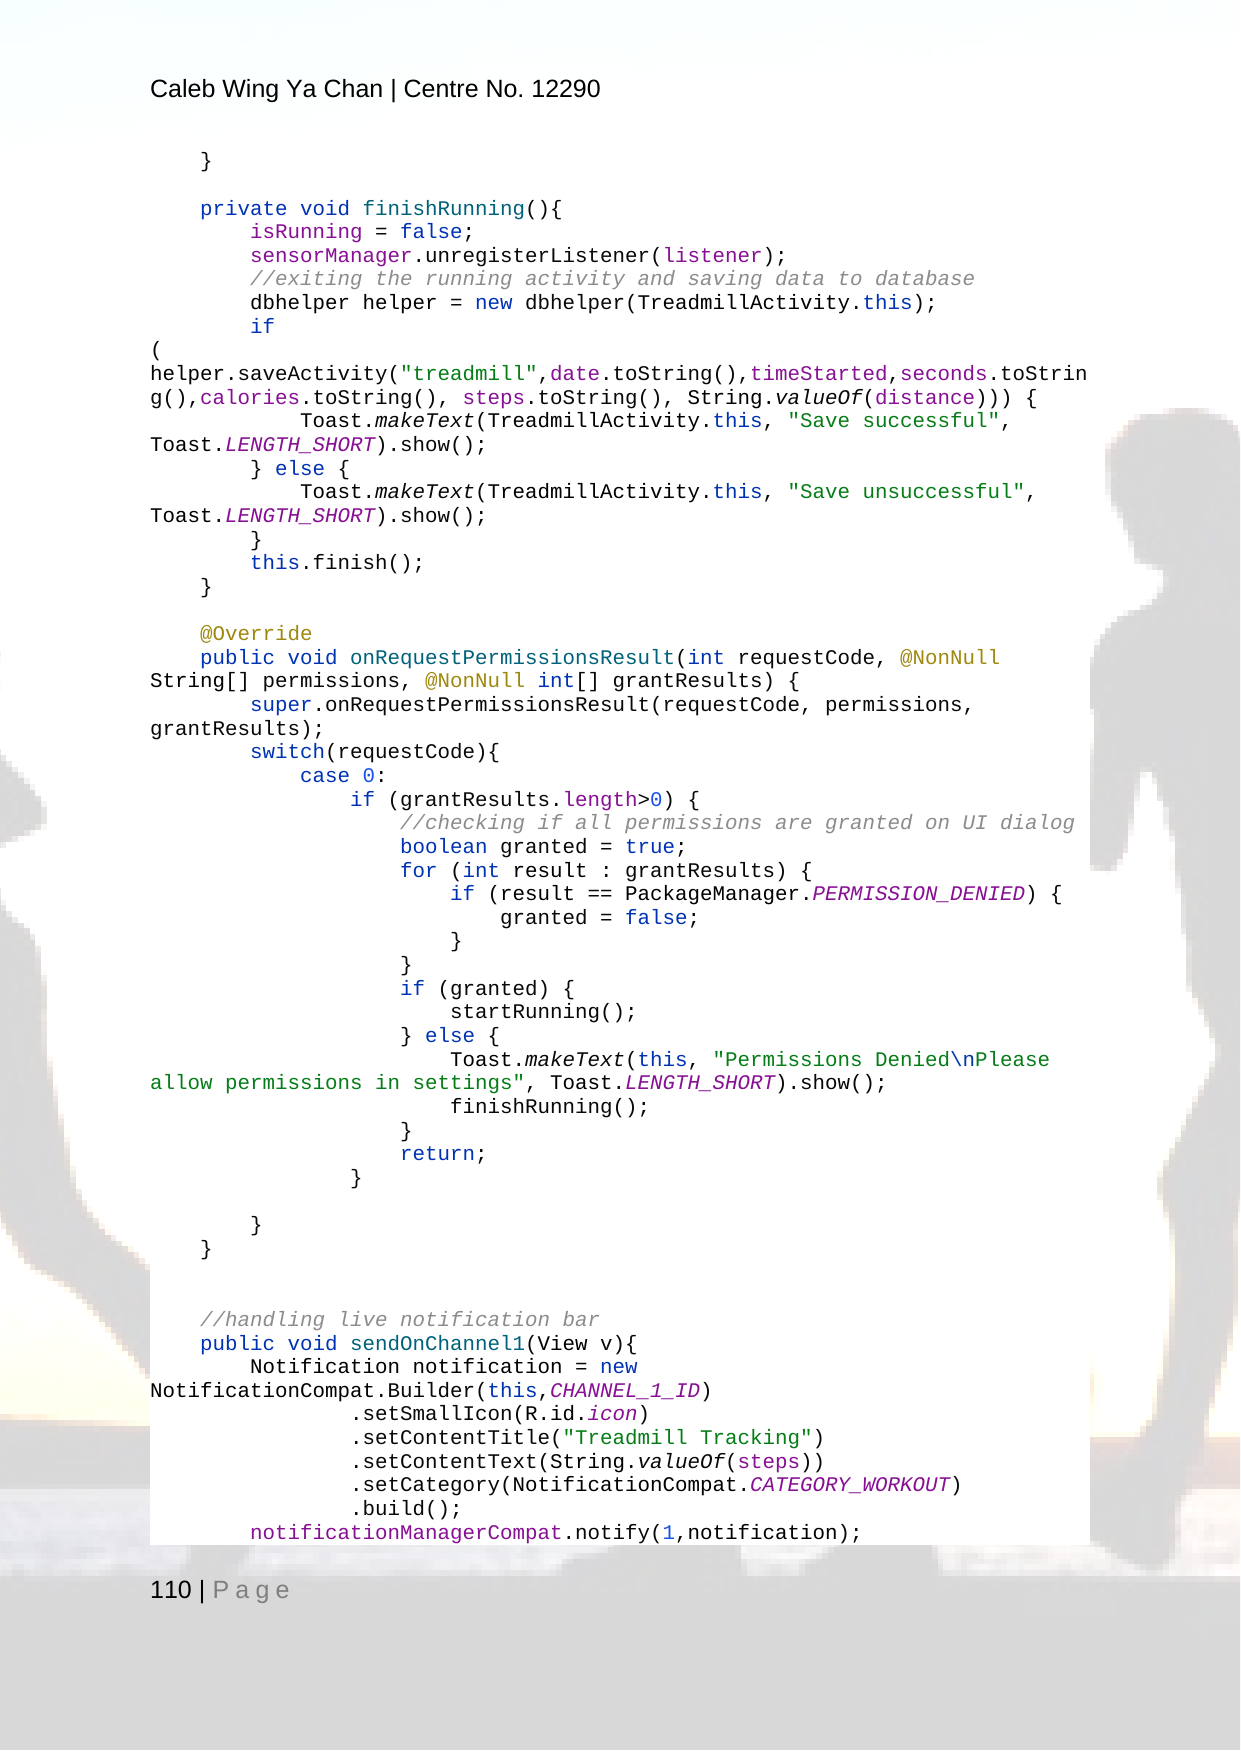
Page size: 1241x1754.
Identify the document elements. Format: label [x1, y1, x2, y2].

text [150, 150, 1090, 1545]
